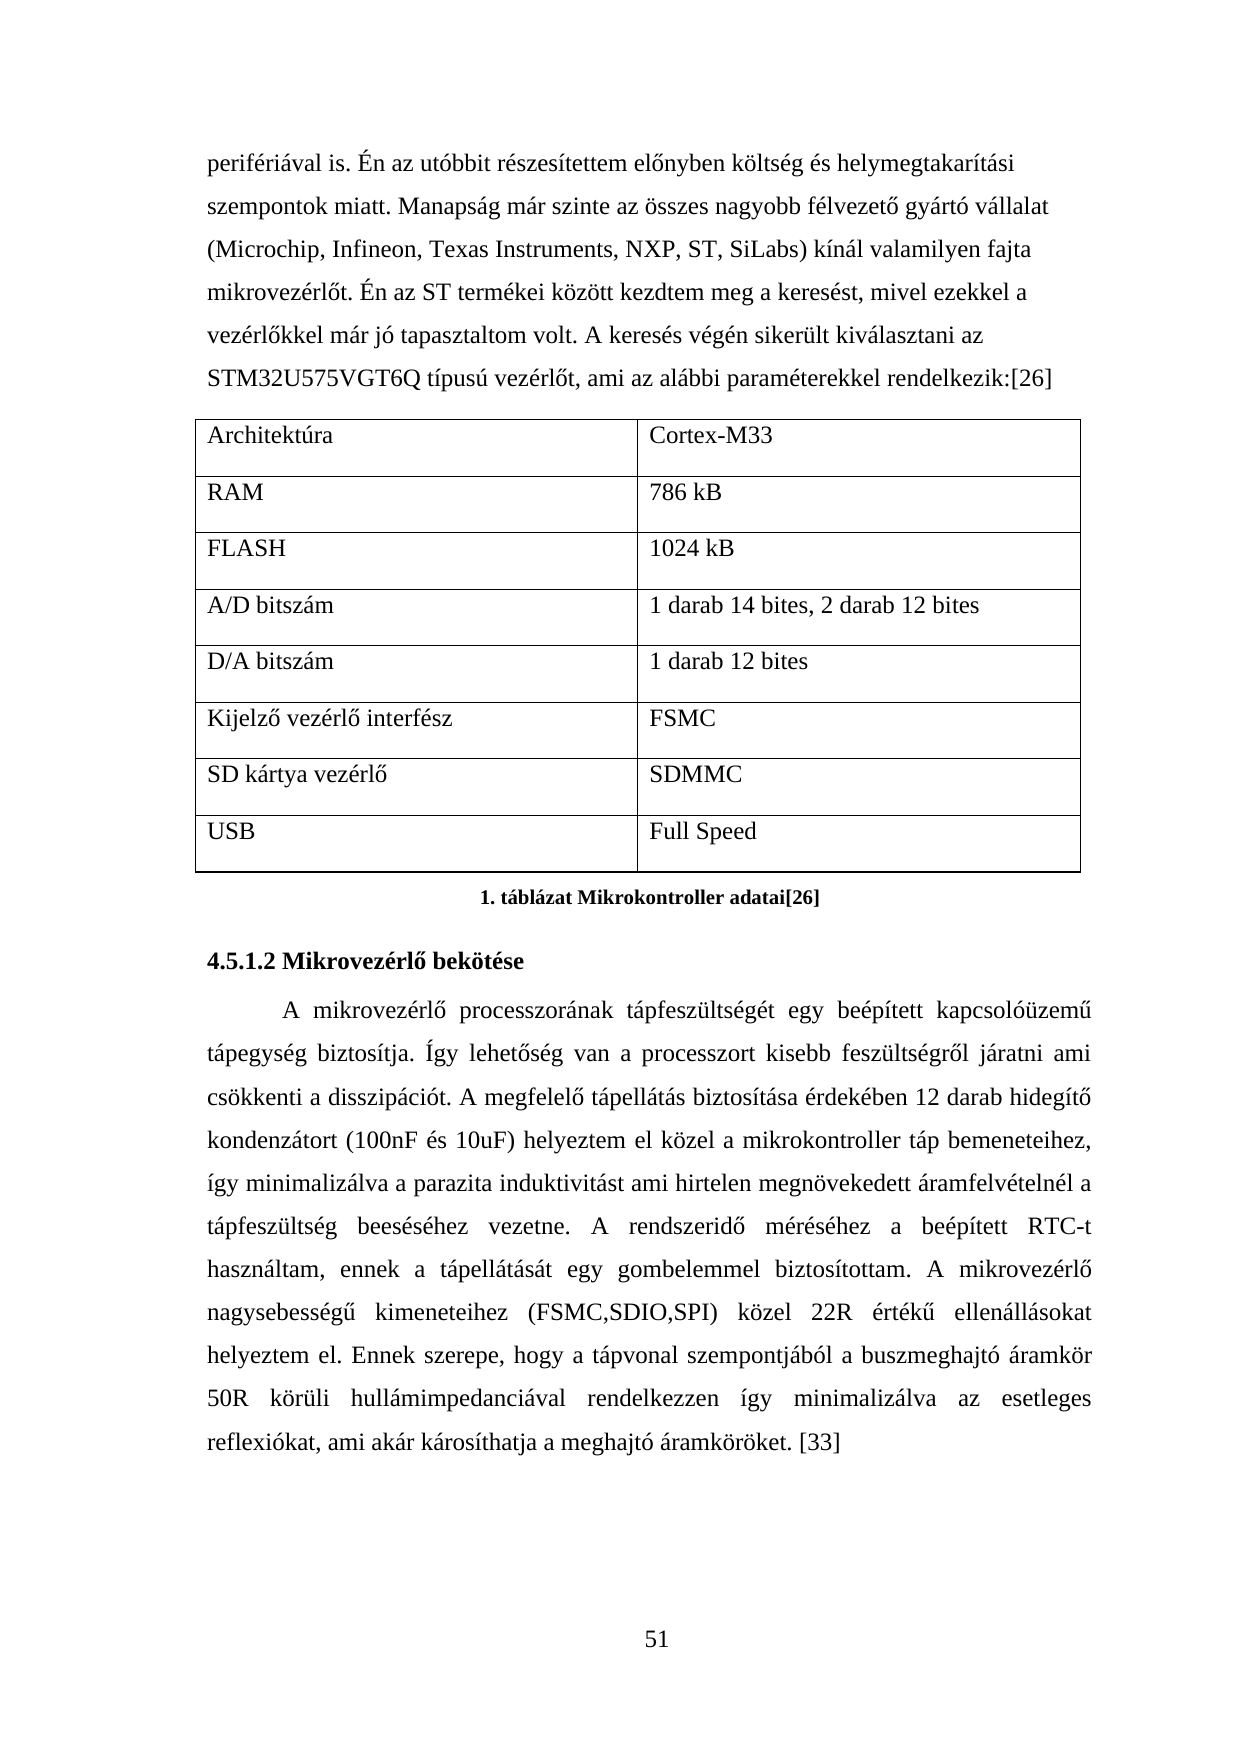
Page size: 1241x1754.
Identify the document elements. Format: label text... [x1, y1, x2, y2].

table_cell 1 darab 14 bites, 2 darab 12 bites [638, 590, 1080, 645]
table_header Cortex-M33 [638, 420, 1080, 476]
table_header Architektúra [196, 420, 637, 476]
table_cell FLASH [196, 533, 637, 589]
subtitle Mikrovezérlő bekötése [207, 946, 1092, 975]
table_cell SDMMC [638, 759, 1080, 815]
table_cell 786 kB [638, 477, 1080, 532]
table_cell Kijelző vezérlő interfész [196, 703, 637, 758]
table_cell RAM [196, 477, 637, 532]
table_cell Full Speed [638, 816, 1080, 871]
table_cell FSMC [638, 703, 1080, 758]
table_cell SD kártya vezérlő [196, 759, 637, 815]
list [207, 148, 1092, 392]
table_cell D/A bitszám [196, 646, 637, 702]
table_cell 1024 kB [638, 533, 1080, 589]
table_cell USB [196, 816, 637, 871]
table_cell 1 darab 12 bites [638, 646, 1080, 702]
table_cell A/D bitszám [196, 590, 637, 645]
text A mikrovezérlő processzorának tápfeszültségét egy beépített kapcsolóüzemű tápegység biztosítja. Így lehetőség van a processzort kisebb feszültségről járatni ami csökkenti a disszipációt. A megfelelő tápellátás biztosítása érdekében 12 darab hidegítő kondenzátort (100nF és 10uF) helyeztem el közel a mikrokontroller táp bemeneteihez, így minimalizálva a parazita induktivitást ami hirtelen megnövekedett áramfelvételnél a tápfeszültség beeséséhez vezetne. A rendszeridő méréséhez a beépített RTC-t használtam, ennek a tápellátását egy gombelemmel biztosítottam. A mikrovezérlő nagysebességű kimeneteihez (FSMC,SDIO,SPI) közel 22R értékű ellenállásokat helyeztem el. Ennek szerepe, hogy a tápvonal szempontjából a buszmeghajtó áramkör 50R körüli hullámimpedanciával rendelkezzen így minimalizálva az esetleges reflexiókat, ami akár károsíthatja a meghajtó áramköröket. [33] [207, 995, 1092, 1455]
